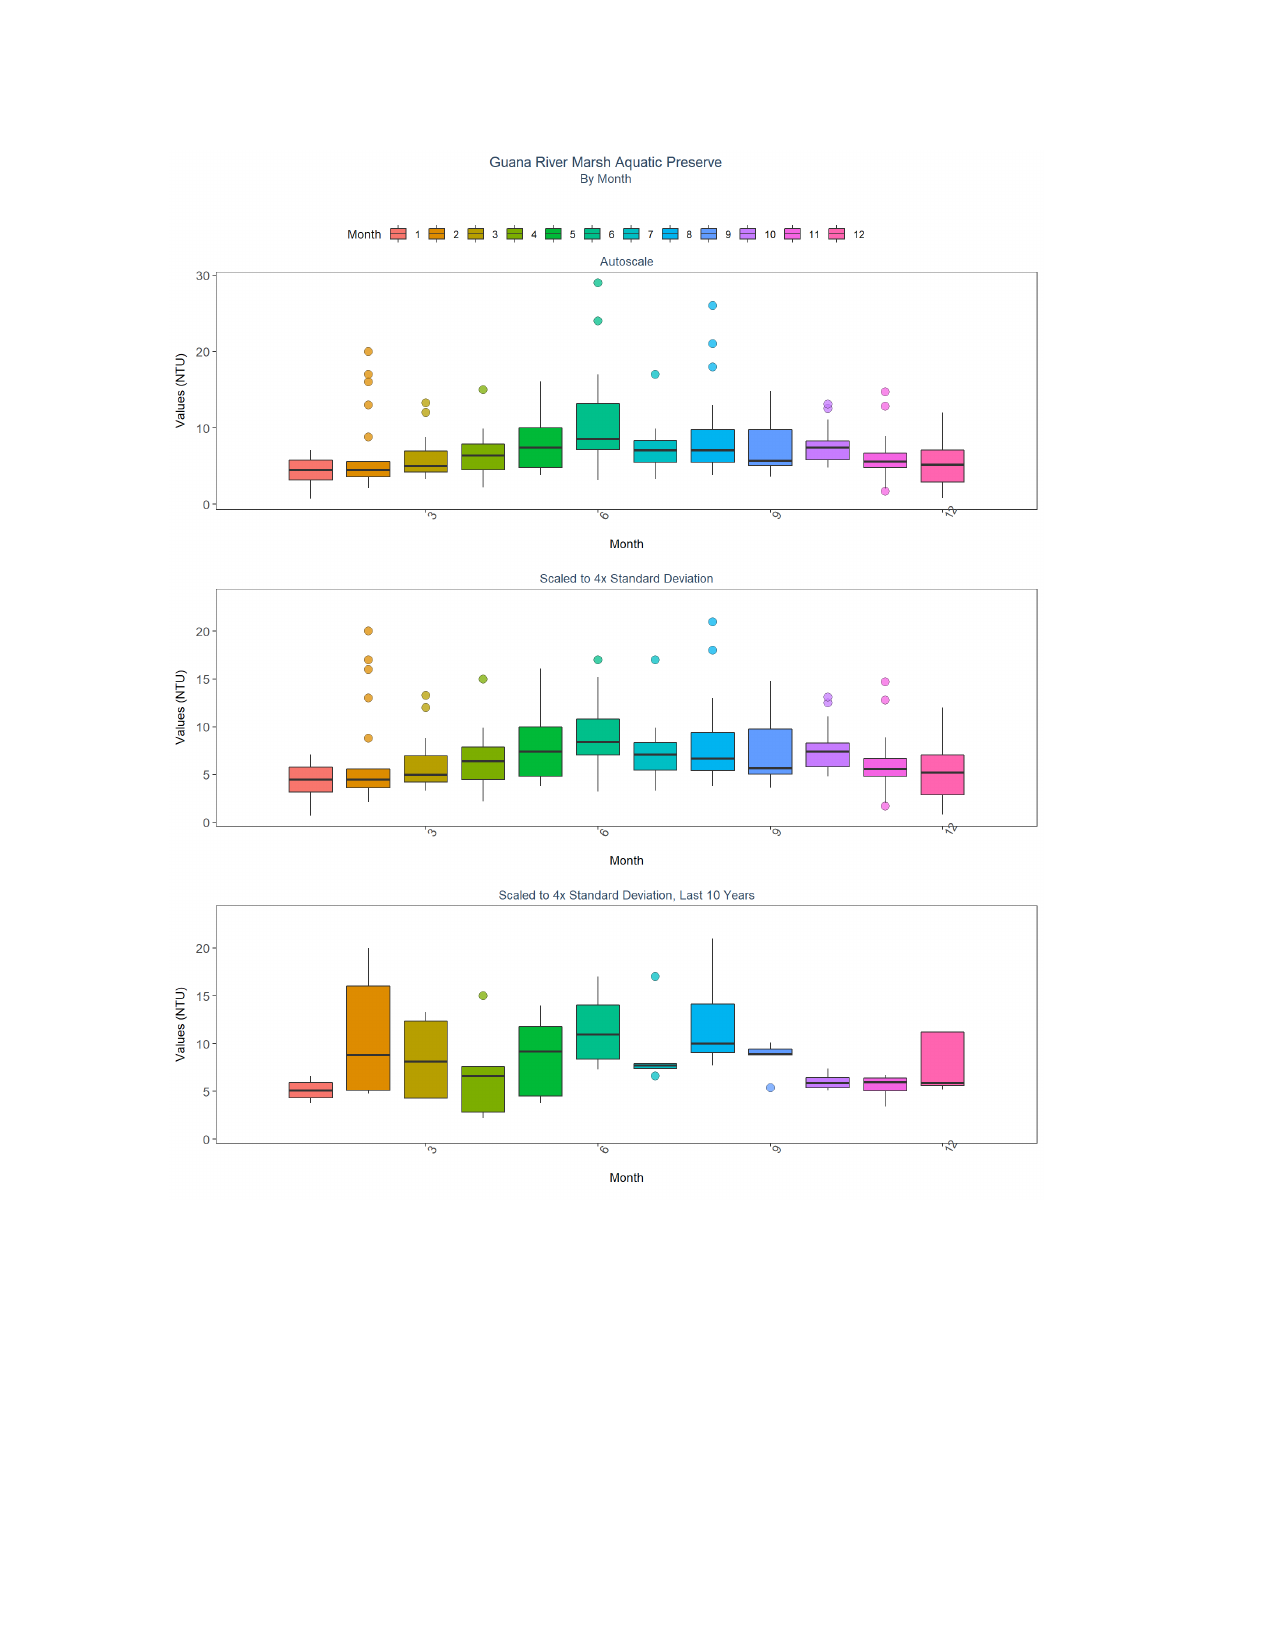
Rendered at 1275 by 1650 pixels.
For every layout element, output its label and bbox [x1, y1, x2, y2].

picture [168, 150, 1044, 1200]
